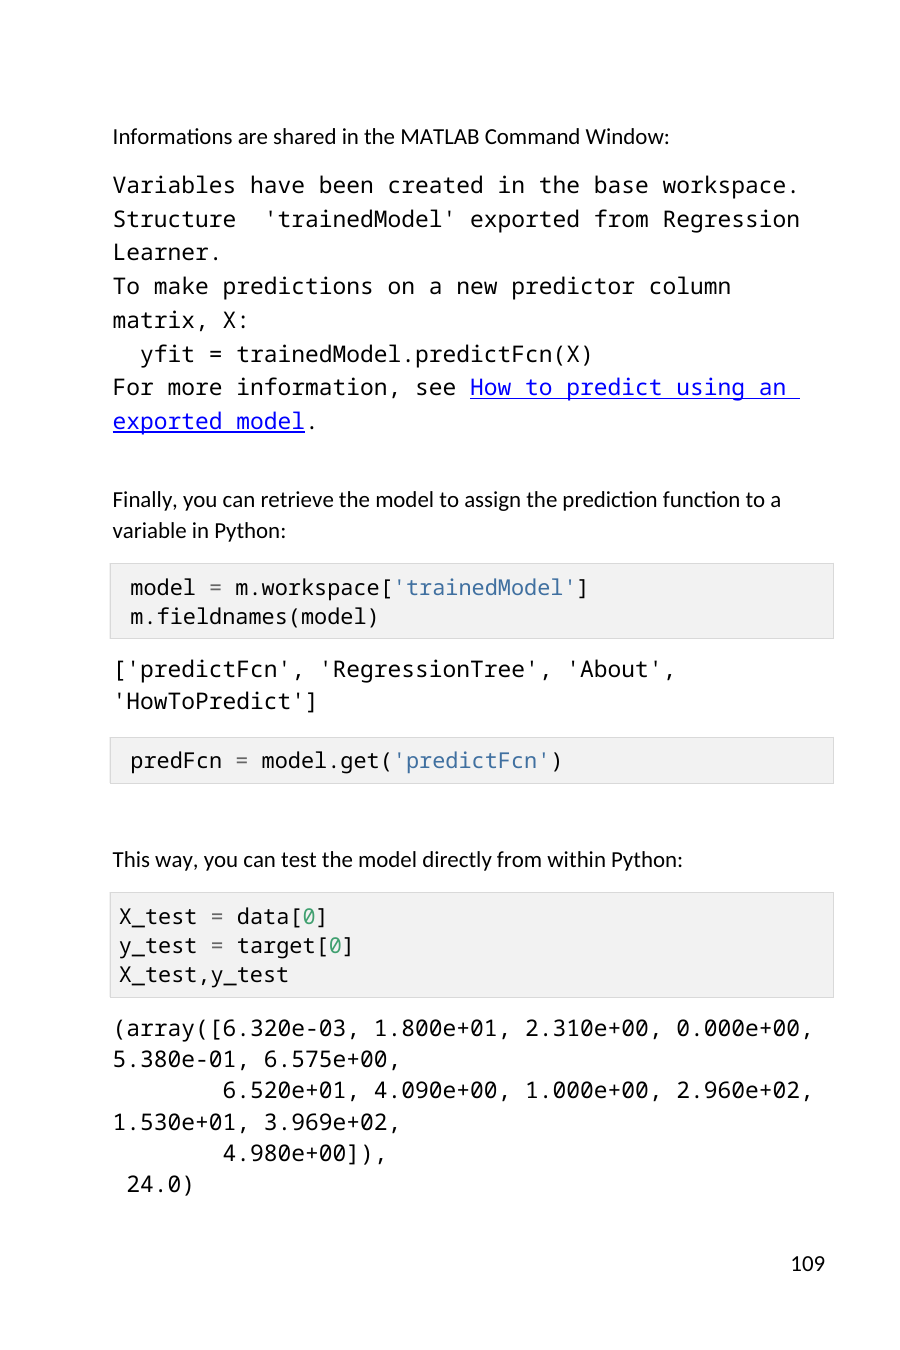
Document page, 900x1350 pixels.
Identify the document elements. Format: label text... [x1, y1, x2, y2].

text X_test = data[0] y_test = target[0] X_test,y_test [111, 893, 833, 997]
text predFcn = model.get('predictFcn') [111, 738, 833, 783]
text To make predictions on a new predictor column matrix, X: [112, 270, 825, 335]
text ['predictFcn', 'RegressionTree', 'About', 'HowToPredict'] [112, 653, 825, 716]
text Structure 'trainedModel' exported from Regression Learner. [112, 202, 825, 267]
text Informations are shared in the MATLAB Command Window: [112, 122, 825, 150]
text (array([6.320e-03, 1.800e+01, 2.310e+00, 0.000e+00, 5.380e-01, 6.575e+00, 6.520e+01, 4.090e+00, 1.000e+00, 2.960e+02, 1.530e+01, 3.969e+02, 4.980e+00]), 24.0) [112, 1012, 825, 1199]
text yfit = trainedModel.predictFcn(X) [112, 337, 825, 369]
text This way, you can test the model directly from within Python: [112, 845, 825, 873]
text m.fieldnames(model) [111, 592, 833, 638]
text Variables have been created in the base workspace. [112, 169, 825, 200]
text For more information, see How to predict using an exported model. [112, 371, 825, 436]
text Finally, you can retrieve the model to assign the prediction function to a variable in Python: [112, 486, 825, 544]
text model = m.workspace['trainedModel'] [111, 564, 833, 592]
